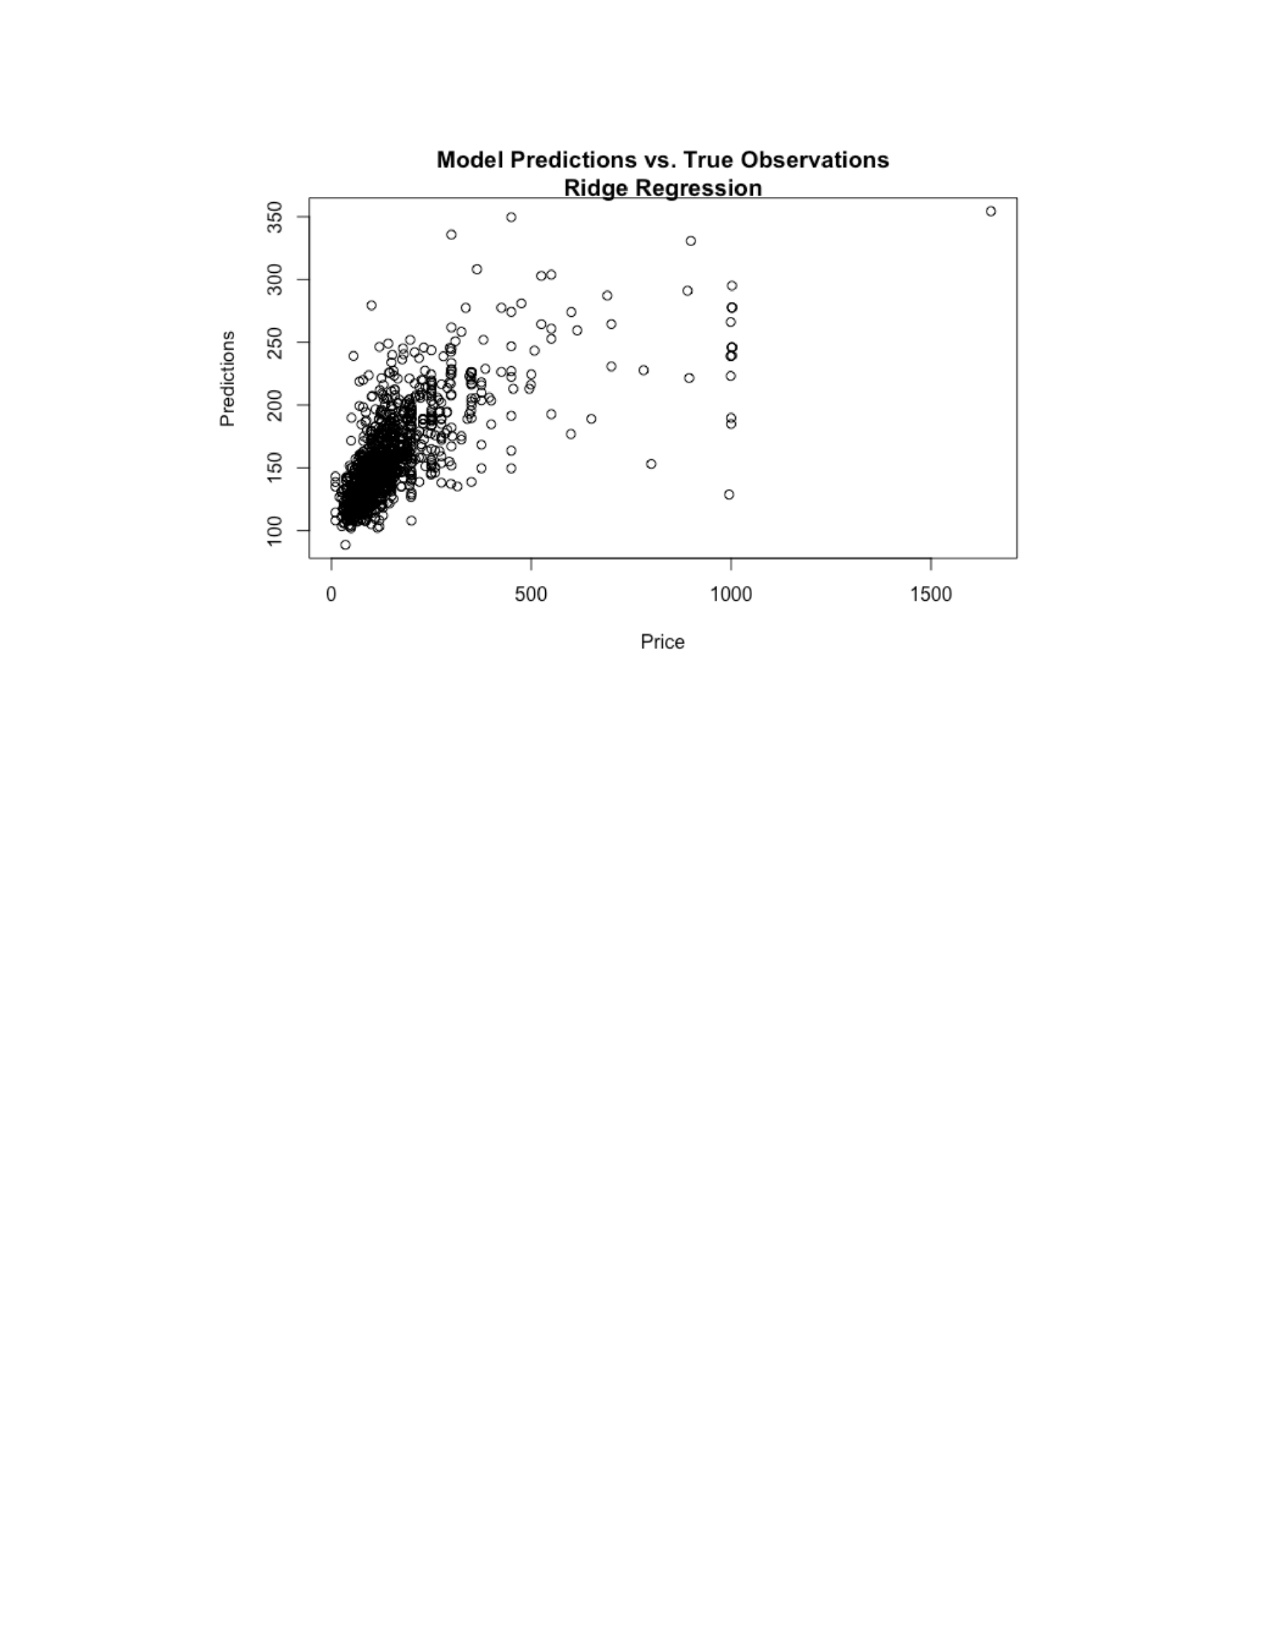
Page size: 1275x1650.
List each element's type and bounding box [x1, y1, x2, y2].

picture [213, 150, 1062, 675]
